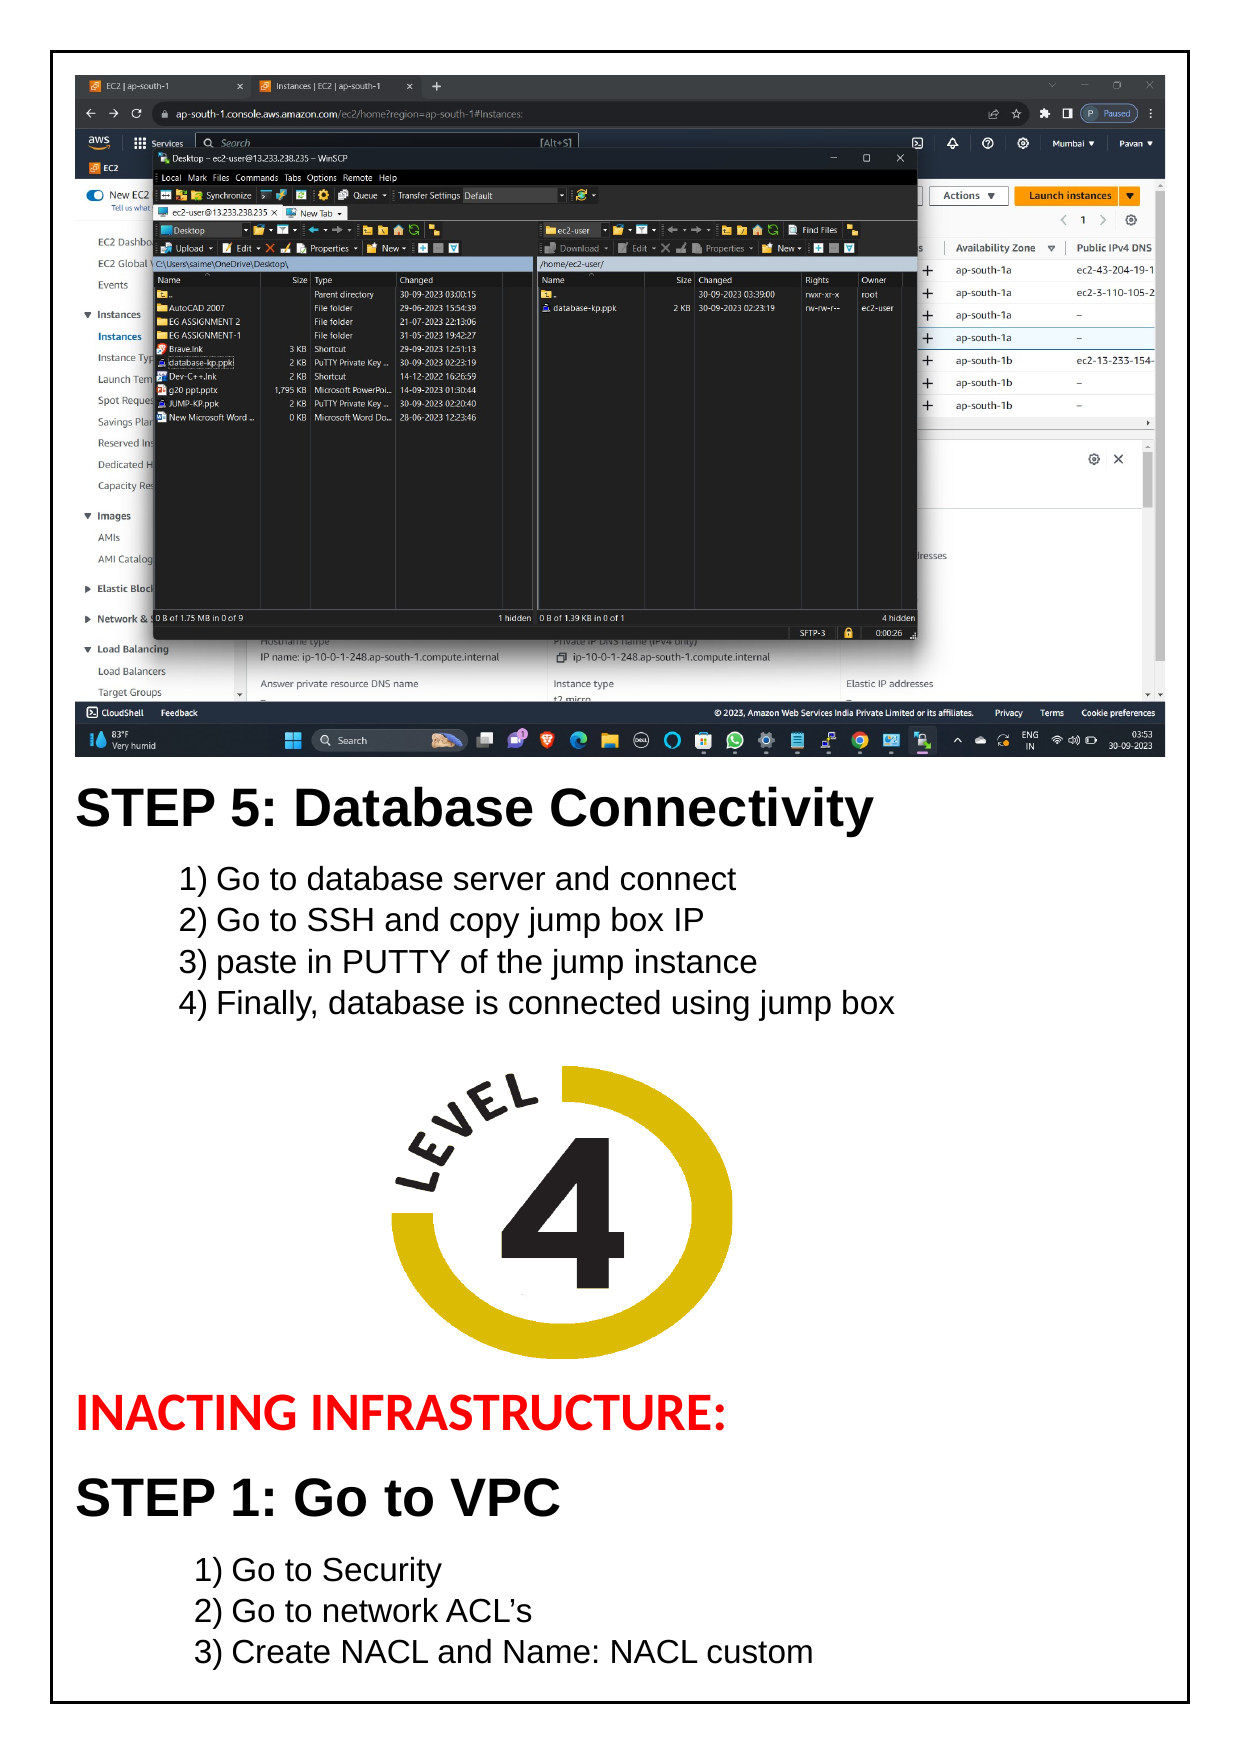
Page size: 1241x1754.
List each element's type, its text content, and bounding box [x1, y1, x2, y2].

list Go to Security [193, 1550, 1165, 1588]
picture [75, 75, 1166, 757]
list paste in PUTTY of the jump instance [178, 942, 1165, 980]
list Go to database server and connect [178, 859, 1165, 897]
text STEP 1: Go to VPC [75, 1466, 1165, 1528]
list Go to network ACL’s [193, 1591, 1165, 1629]
picture [391, 1066, 733, 1359]
list Create NACL and Name: NACL custom [193, 1633, 1165, 1671]
text INACTING INFRASTRUCTURE: [75, 1378, 1165, 1444]
text STEP 5: Database Connectivity [75, 775, 1165, 837]
list Go to SSH and copy jump box IP [178, 901, 1165, 939]
list Finally, database is connected using jump box [178, 983, 1165, 1022]
